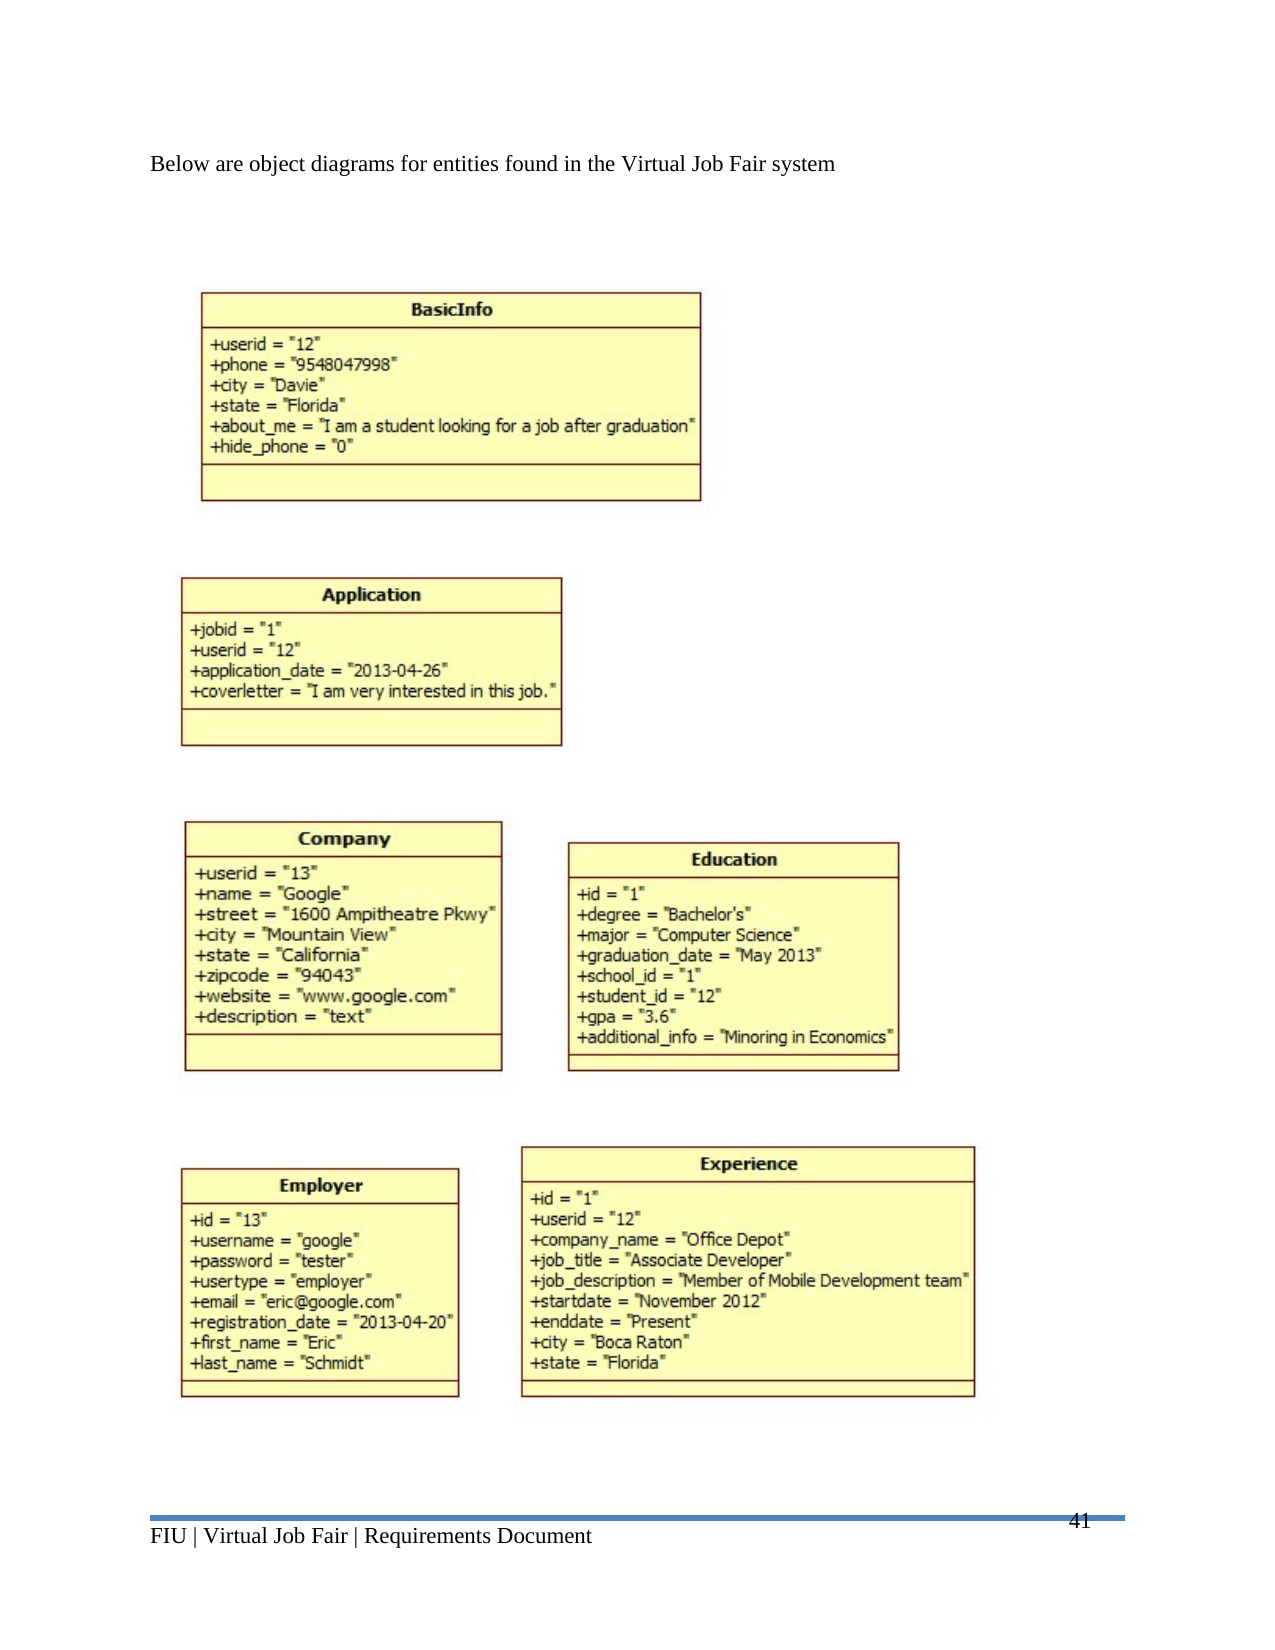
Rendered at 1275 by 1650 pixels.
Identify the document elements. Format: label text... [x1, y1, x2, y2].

picture [150, 546, 594, 778]
text Below are object diagrams for entities found in the Virtual Job Fair system [150, 150, 1125, 176]
picture [150, 790, 931, 1103]
picture [170, 261, 733, 533]
picture [150, 1115, 1007, 1429]
